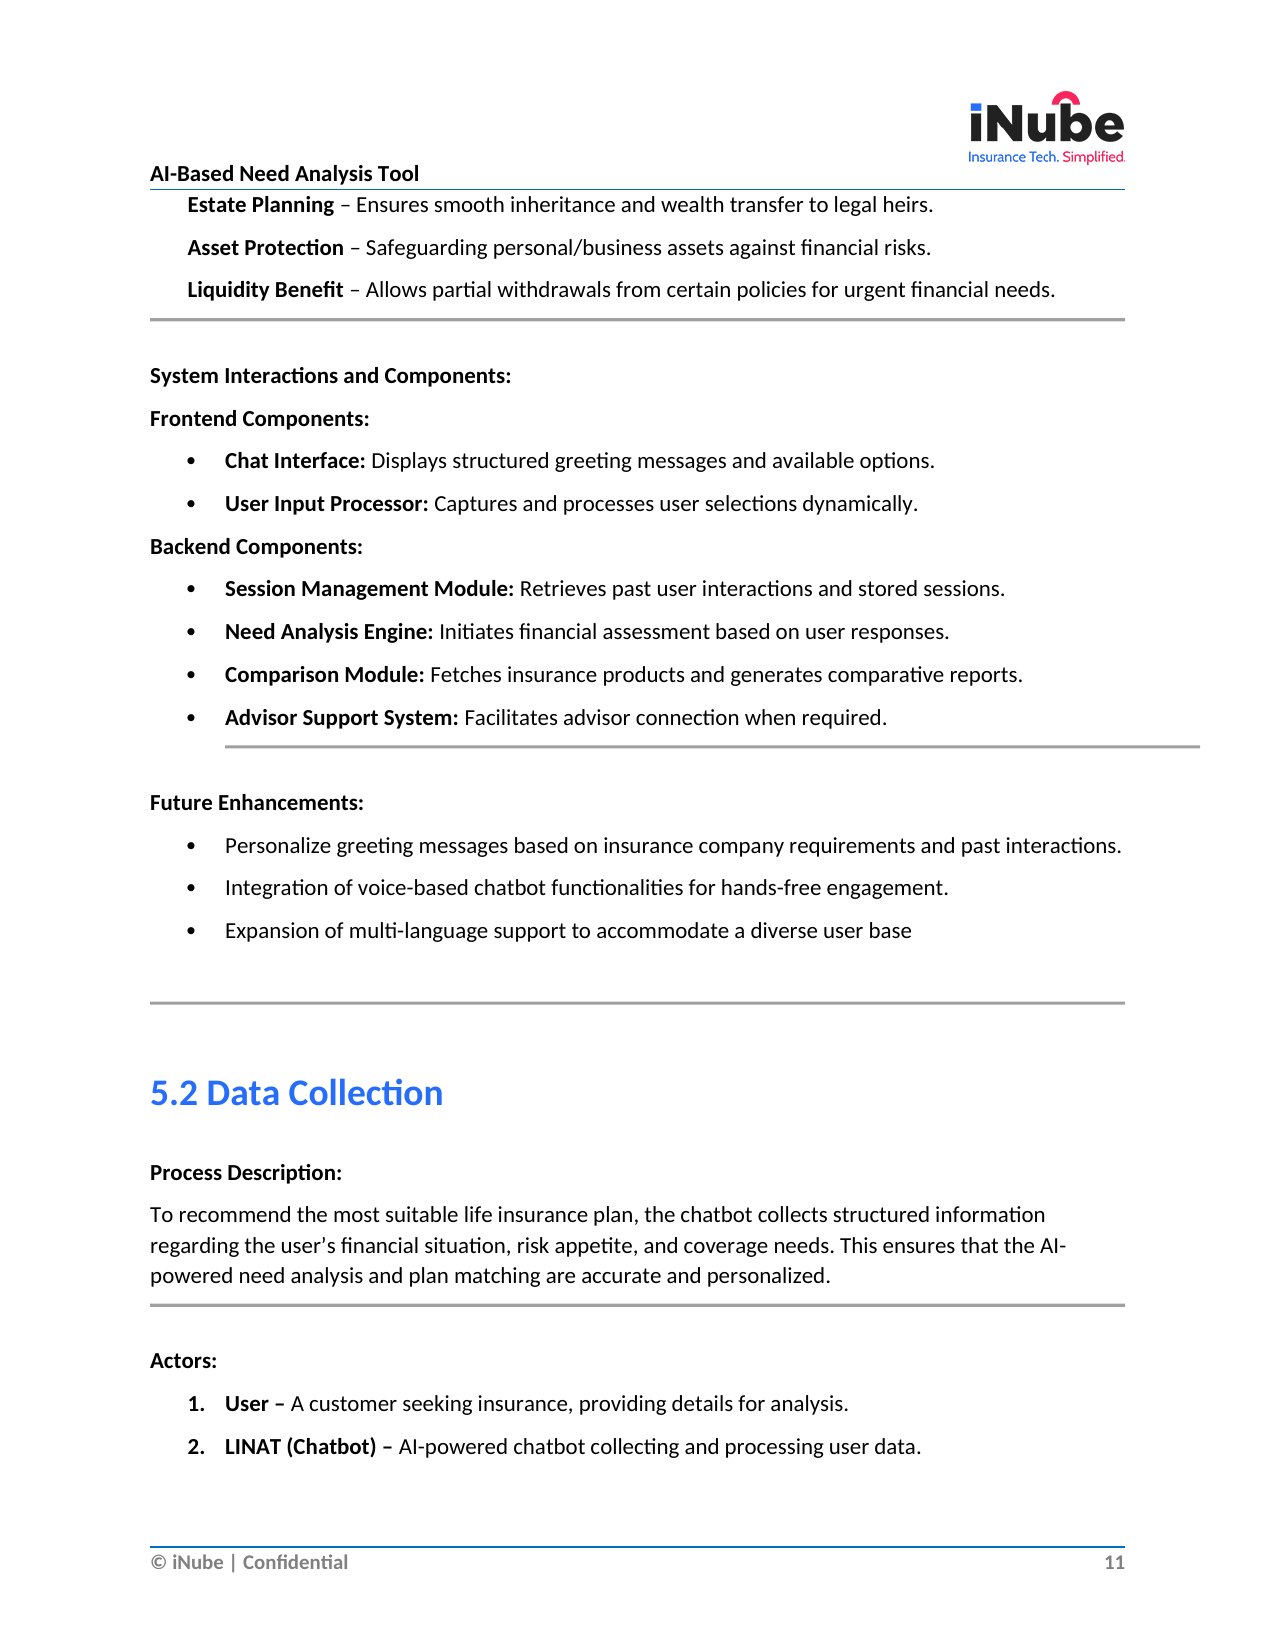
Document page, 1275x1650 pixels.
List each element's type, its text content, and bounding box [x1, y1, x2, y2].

text To recommend the most suitable life insurance plan, the chatbot collects structured information regarding the user’s financial situation, risk appetite, and coverage needs. This ensures that the AI-powered need analysis and plan matching are accurate and personalized. [150, 1201, 1125, 1289]
text Estate Planning – Ensures smooth inheritance and wealth transfer to legal heirs. [187, 190, 1125, 218]
list Integration of voice-based chatbot functionalities for hands-free engagement. [187, 873, 1125, 901]
list Expansion of multi-language support to accommodate a diverse user base [187, 916, 1125, 944]
text System Interactions and Components: [150, 361, 1125, 389]
list User – A customer seeking insurance, providing details for analysis. [187, 1389, 1125, 1417]
list Personalize greeting messages based on insurance company requirements and past interactions. [187, 831, 1125, 859]
text Actors: [150, 1346, 1125, 1374]
text Process Description: [150, 1158, 1125, 1186]
subtitle 5.2 Data Collection [150, 1069, 1125, 1115]
list Need Analysis Engine: Initiates financial assessment based on user responses. [187, 617, 1125, 645]
text Frontend Components: [150, 404, 1125, 432]
list Chat Interface: Displays structured greeting messages and available options. [187, 446, 1125, 474]
list LINAT (Chatbot) – AI-powered chatbot collecting and processing user data. [187, 1432, 1125, 1460]
text Future Enhancements: [150, 788, 1125, 816]
list User Input Processor: Captures and processes user selections dynamically. [187, 489, 1125, 517]
list Comparison Module: Fetches insurance products and generates comparative reports. [187, 660, 1125, 688]
list Advisor Support System: Facilitates advisor connection when required. [187, 703, 1125, 731]
text Asset Protection – Safeguarding personal/business assets against financial risks. [187, 233, 1125, 261]
text Liquidity Benefit – Allows partial withdrawals from certain policies for urgent financial needs. [187, 276, 1125, 303]
text Backend Components: [150, 532, 1125, 560]
picture [968, 75, 1125, 182]
list Session Management Module: Retrieves past user interactions and stored sessions. [187, 574, 1125, 602]
